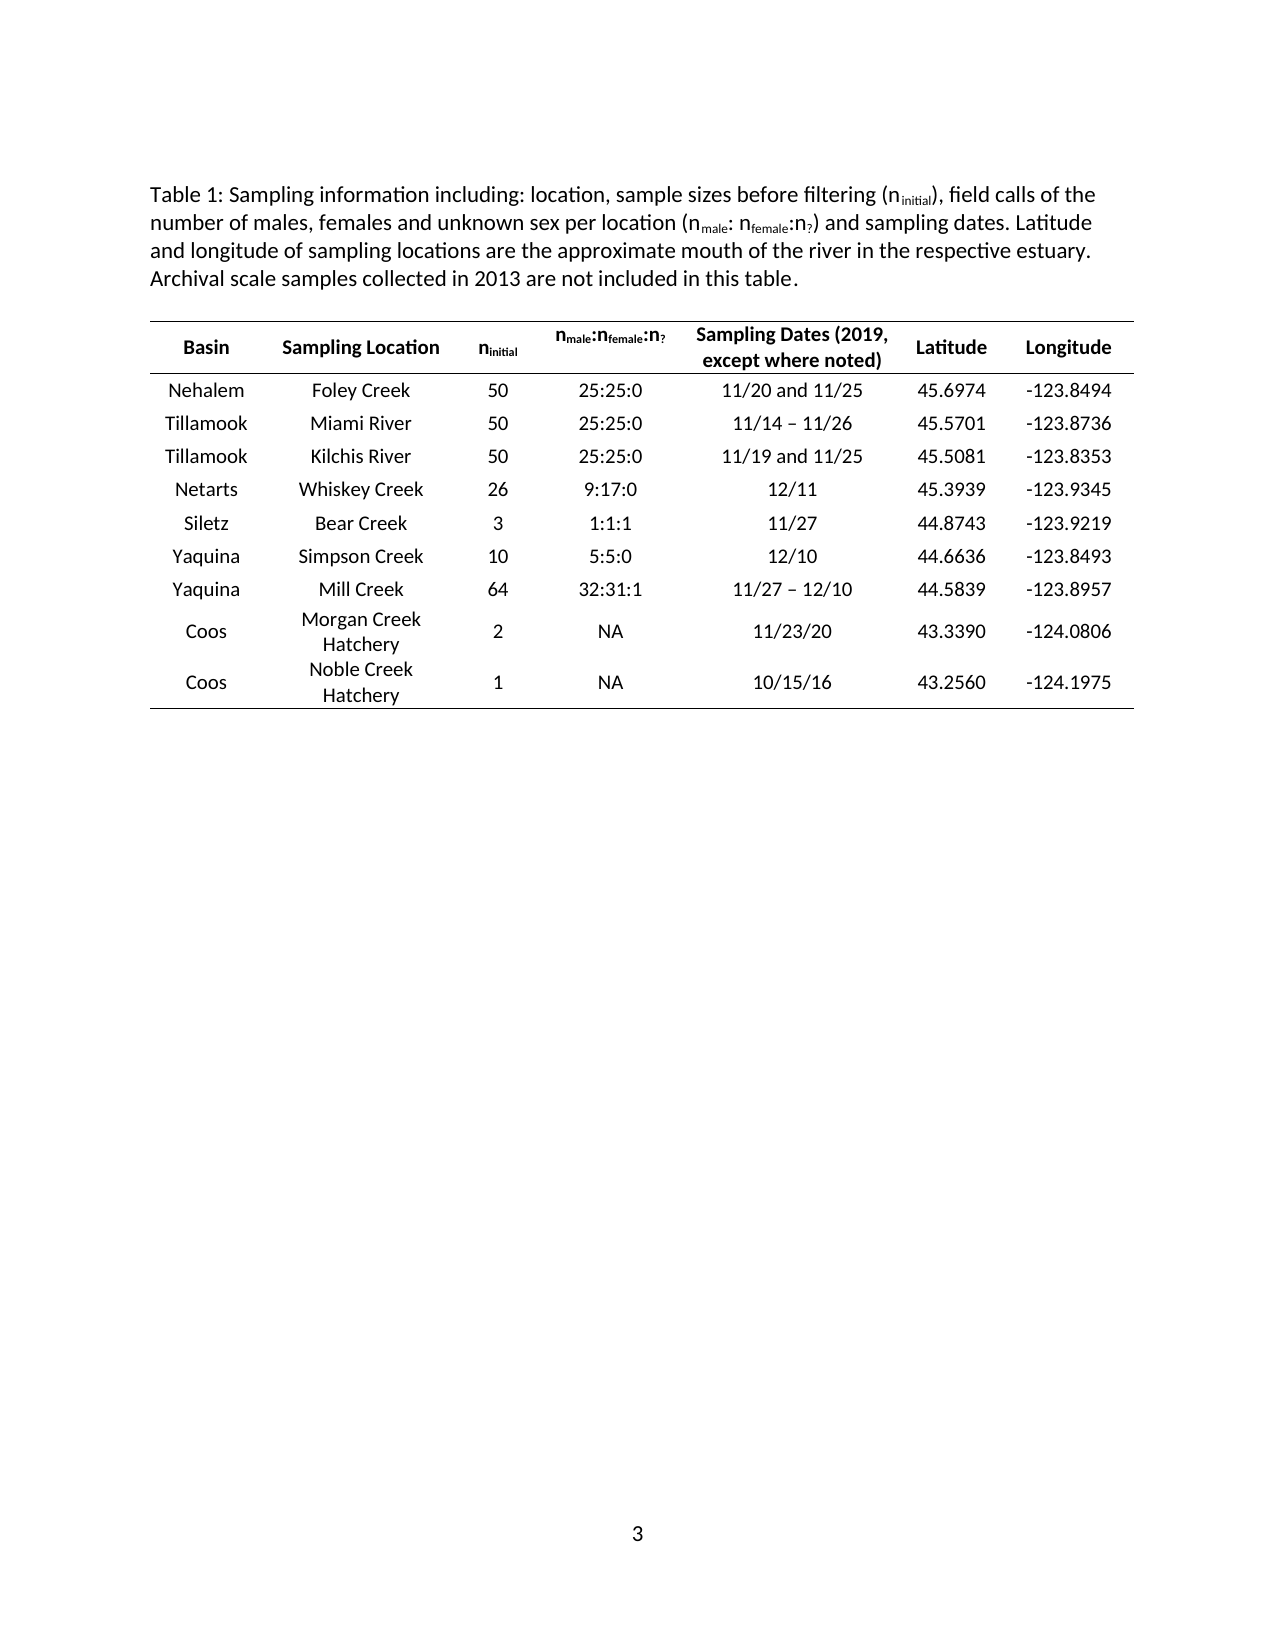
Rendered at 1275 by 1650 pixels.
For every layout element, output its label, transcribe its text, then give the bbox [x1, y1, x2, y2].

table_cell Yaquina [150, 573, 262, 606]
table_header Sampling Location [263, 322, 459, 372]
table_cell 5:5:0 [536, 539, 684, 572]
table_cell 43.2560 [900, 657, 1003, 707]
table_cell 50 [459, 374, 536, 406]
table_cell Mill Creek [263, 573, 459, 606]
table_cell -124.1975 [1003, 657, 1134, 707]
table_cell Coos [150, 606, 262, 657]
table_cell 44.5839 [900, 573, 1003, 606]
table_cell 50 [459, 439, 536, 472]
table_cell -123.8353 [1003, 439, 1134, 472]
table_cell Simpson Creek [263, 539, 459, 572]
table_header Longitude [1003, 322, 1134, 372]
table_cell 64 [459, 573, 536, 606]
table_cell 45.6974 [900, 374, 1003, 406]
table_cell 11/27 – 12/10 [684, 573, 900, 606]
table_cell 25:25:0 [536, 439, 684, 472]
table_cell 45.5701 [900, 406, 1003, 439]
table_cell 25:25:0 [536, 374, 684, 406]
table_cell Morgan Creek Hatchery [263, 606, 459, 657]
table_cell 32:31:1 [536, 573, 684, 606]
table_header nmale:nfemale:n? [536, 322, 684, 372]
table_cell 12/11 [684, 473, 900, 506]
table_cell 50 [459, 406, 536, 439]
table_header ninitial [459, 322, 536, 372]
table_cell 44.6636 [900, 539, 1003, 572]
table_cell 2 [459, 606, 536, 657]
table_cell Siletz [150, 506, 262, 539]
table_cell -123.8493 [1003, 539, 1134, 572]
table_cell 3 [459, 506, 536, 539]
table_header Basin [150, 322, 262, 372]
table_cell 10/15/16 [684, 657, 900, 707]
table_cell Kilchis River [263, 439, 459, 472]
table_cell Tillamook [150, 406, 262, 439]
table_cell 11/23/20 [684, 606, 900, 657]
table_cell Coos [150, 657, 262, 707]
table_cell 11/20 and 11/25 [684, 374, 900, 406]
table_cell 11/14 – 11/26 [684, 406, 900, 439]
table_cell Tillamook [150, 439, 262, 472]
table_cell 25:25:0 [536, 406, 684, 439]
table_header Sampling Dates (2019, except where noted) [684, 322, 900, 372]
table_cell Netarts [150, 473, 262, 506]
text Table 1: Sampling information including: location, sample sizes before filtering (ninitial), field calls of the number of males, females and unknown sex per location (nmale: nfemale:n?) and sampling dates. Latitude and longitude of sampling locations are the approximate mouth of the river in the respective estuary. Archival scale samples collected in 2013 are not included in this table. [150, 181, 1125, 293]
table_cell -123.8957 [1003, 573, 1134, 606]
table_cell -123.9345 [1003, 473, 1134, 506]
table_cell Yaquina [150, 539, 262, 572]
table_cell 43.3390 [900, 606, 1003, 657]
table_header Latitude [900, 322, 1003, 372]
table_cell -123.8494 [1003, 374, 1134, 406]
table_cell Foley Creek [263, 374, 459, 406]
table_cell NA [536, 657, 684, 707]
table_cell 1 [459, 657, 536, 707]
table_cell 45.5081 [900, 439, 1003, 472]
table_cell 9:17:0 [536, 473, 684, 506]
table_cell Miami River [263, 406, 459, 439]
table_cell 11/27 [684, 506, 900, 539]
table_cell Noble Creek Hatchery [263, 657, 459, 707]
table_cell -123.8736 [1003, 406, 1134, 439]
table_cell 11/19 and 11/25 [684, 439, 900, 472]
table_cell 1:1:1 [536, 506, 684, 539]
table_cell 45.3939 [900, 473, 1003, 506]
table_cell Nehalem [150, 374, 262, 406]
table_cell Whiskey Creek [263, 473, 459, 506]
table_cell 44.8743 [900, 506, 1003, 539]
table_cell -124.0806 [1003, 606, 1134, 657]
table_cell 10 [459, 539, 536, 572]
table_cell 26 [459, 473, 536, 506]
table_cell 12/10 [684, 539, 900, 572]
table_cell Bear Creek [263, 506, 459, 539]
table_cell -123.9219 [1003, 506, 1134, 539]
table_cell NA [536, 606, 684, 657]
